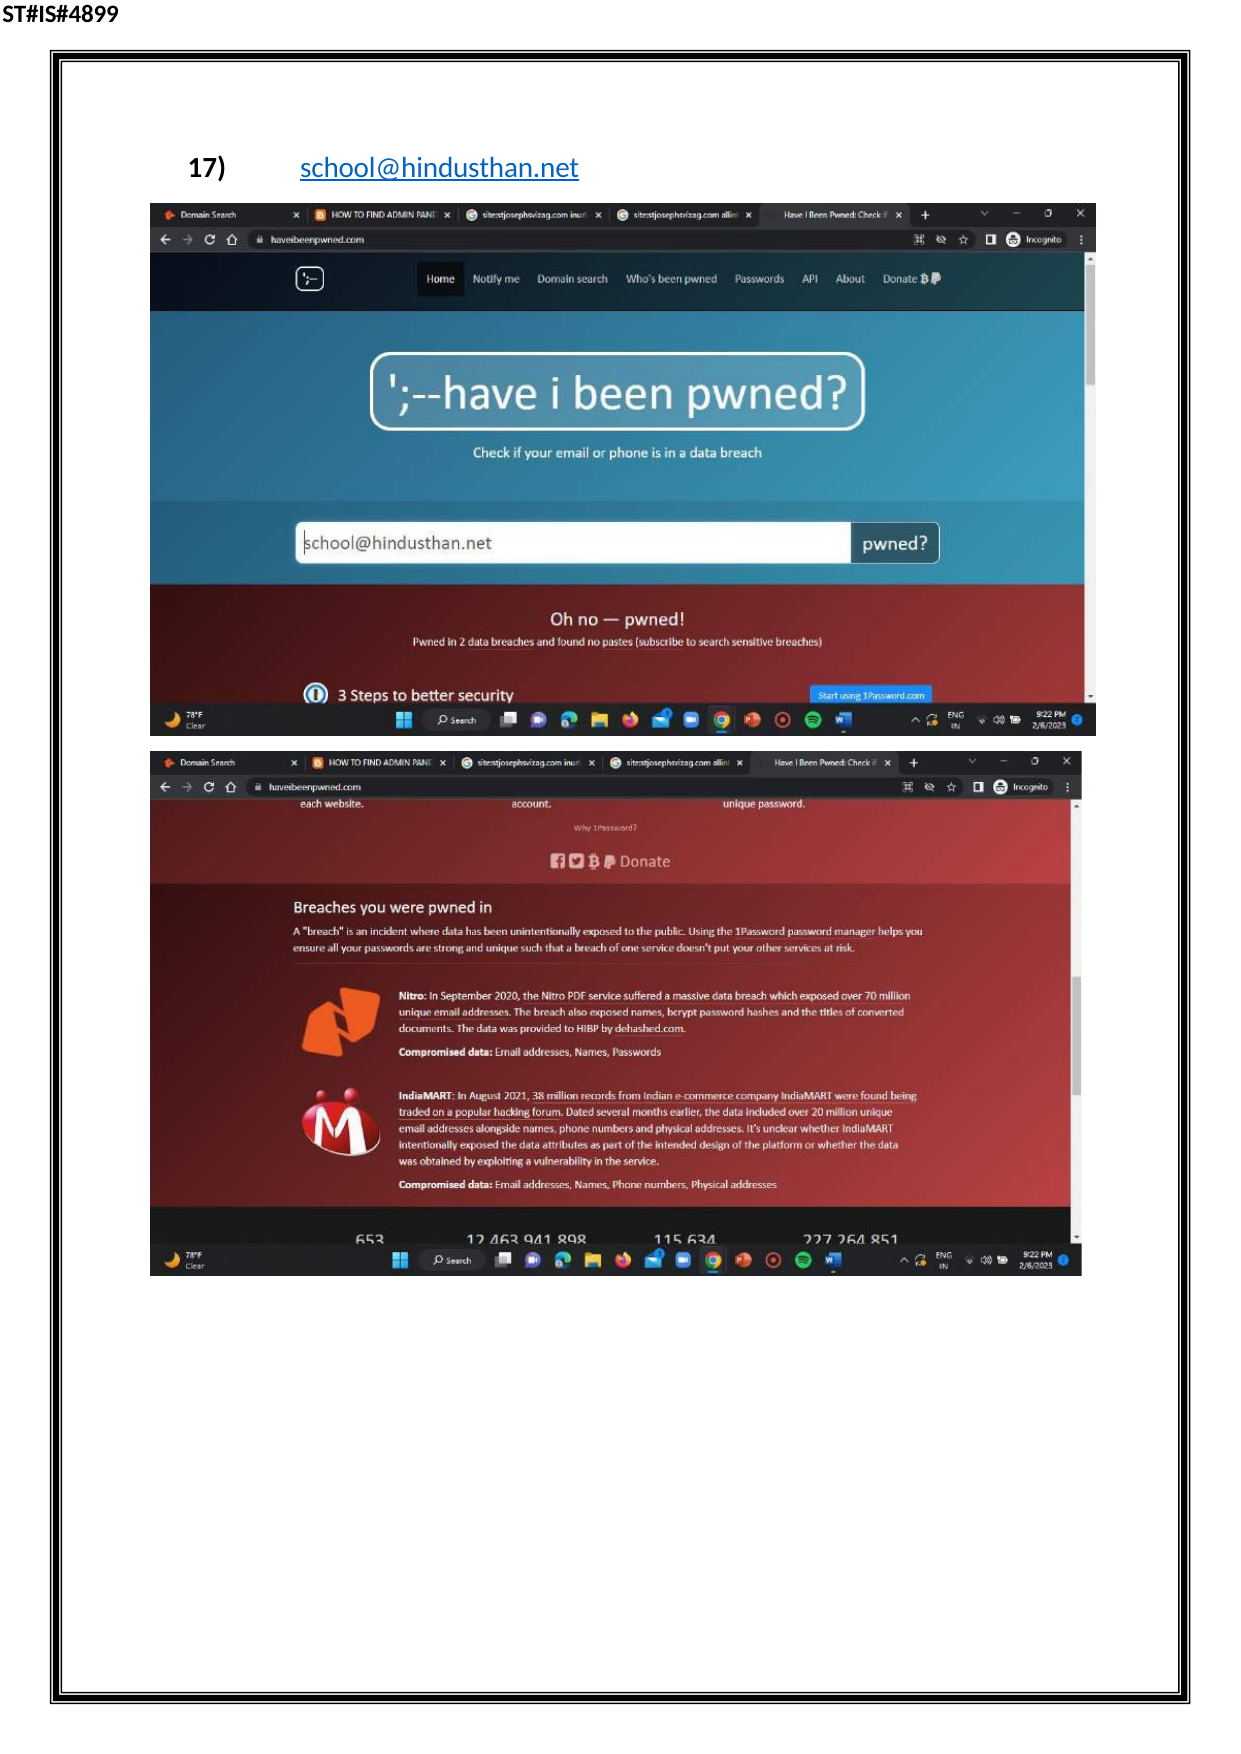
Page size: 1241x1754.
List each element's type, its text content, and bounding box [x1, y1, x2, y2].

picture [150, 751, 1082, 1276]
picture [150, 203, 1096, 736]
list school@hindusthan.net [187, 149, 1121, 184]
